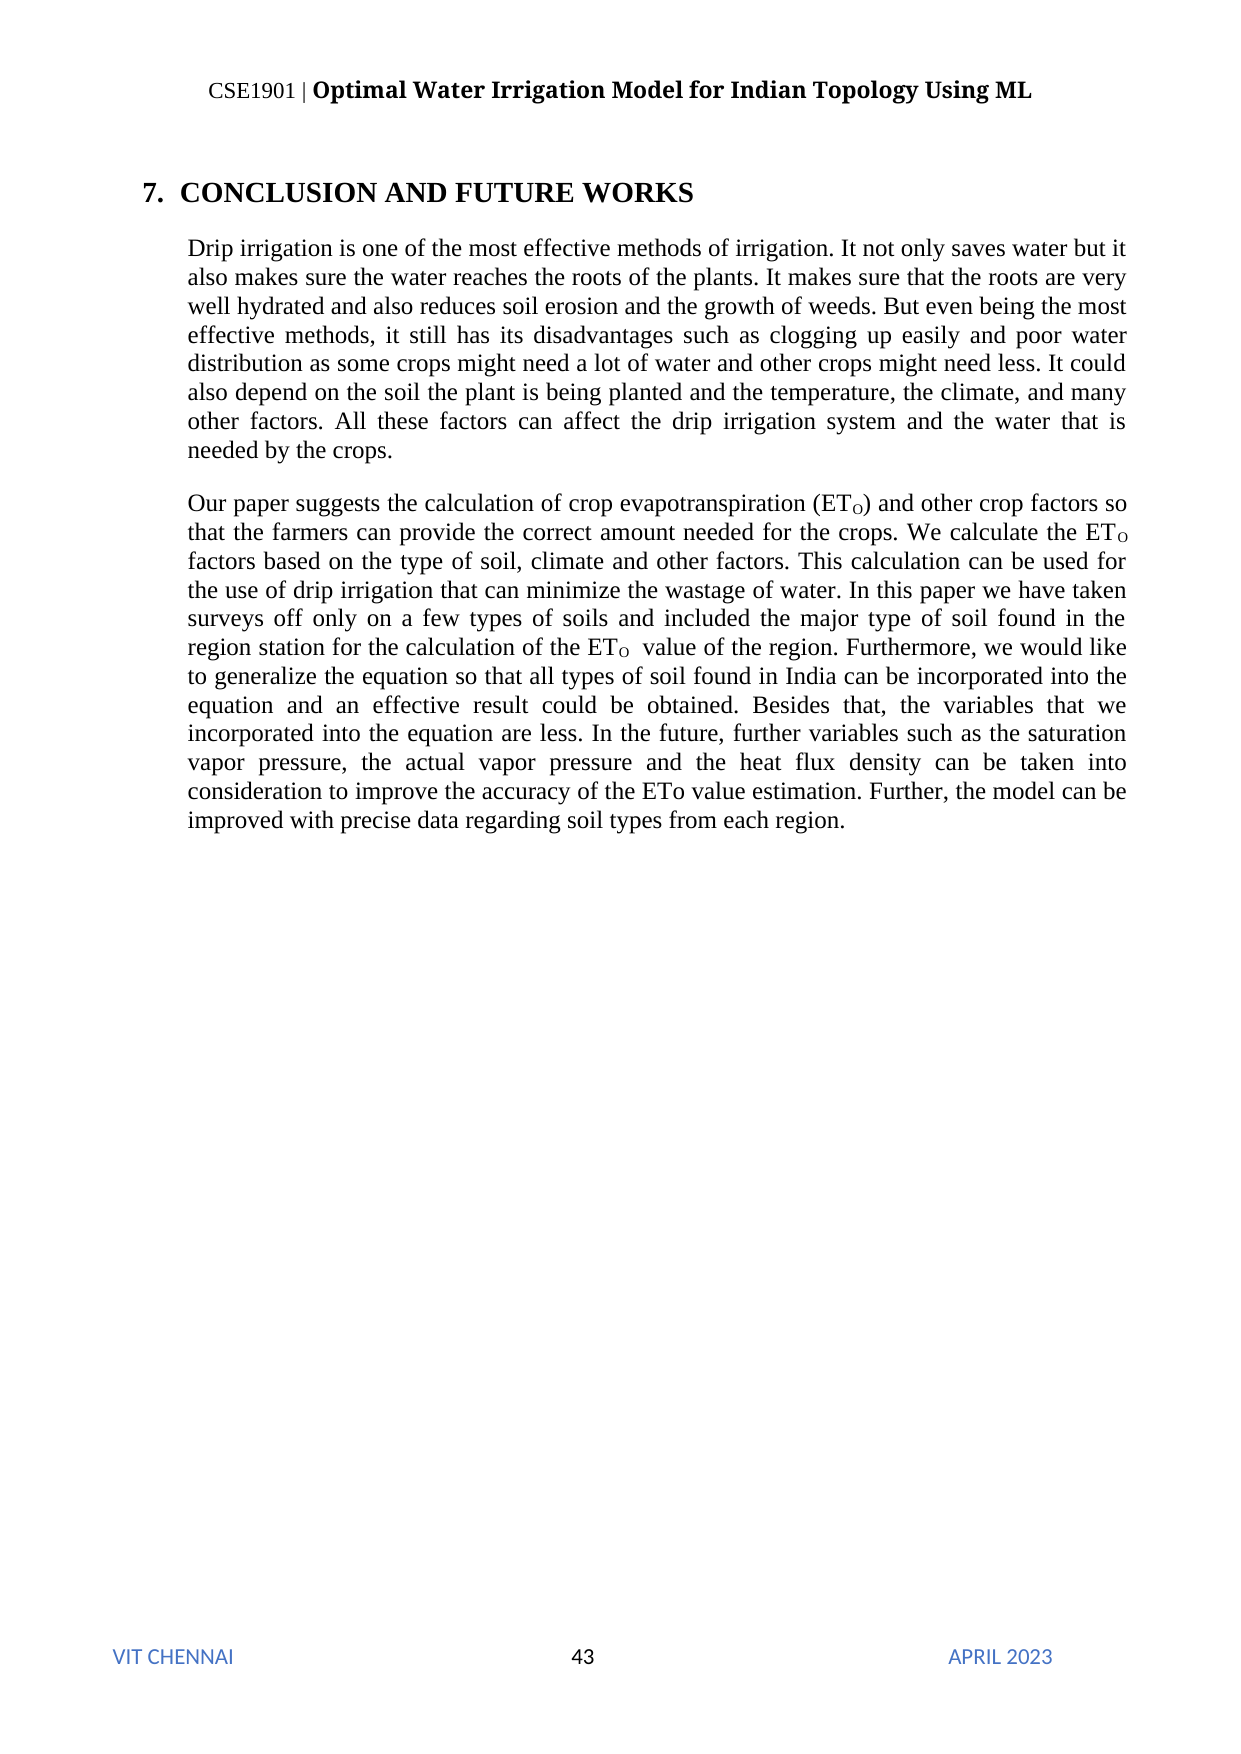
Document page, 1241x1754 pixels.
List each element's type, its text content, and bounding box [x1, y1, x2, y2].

text Drip irrigation is one of the most effective methods of irrigation. It not only saves water but it also makes sure the water reaches the roots of the plants. It makes sure that the roots are very well hydrated and also reduces soil erosion and the growth of weeds. But even being the most effective methods, it still has its disadvantages such as clogging up easily and poor water distribution as some crops might need a lot of water and other crops might need less. It could also depend on the soil the plant is being planted and the temperature, the climate, and many other factors. All these factors can affect the drip irrigation system and the water that is needed by the crops. [187, 233, 1128, 463]
text Our paper suggests the calculation of crop evapotranspiration (ETO) and other crop factors so that the farmers can provide the correct amount needed for the crops. We calculate the ETO factors based on the type of soil, climate and other factors. This calculation can be used for the use of drip irrigation that can minimize the wastage of water. In this paper we have taken surveys off only on a few types of soils and included the major type of soil found in the region station for the calculation of the ETO value of the region. Furthermore, we would like to generalize the equation so that all types of soil found in India can be incorporated into the equation and an effective result could be obtained. Besides that, the variables that we incorporated into the equation are less. In the future, further variables such as the saturation vapor pressure, the actual vapor pressure and the heat flux density can be taken into consideration to improve the accuracy of the ETo value estimation. Further, the model can be improved with precise data regarding soil types from each region. [187, 488, 1128, 833]
list CONCLUSION AND FUTURE WORKS [142, 175, 1128, 208]
